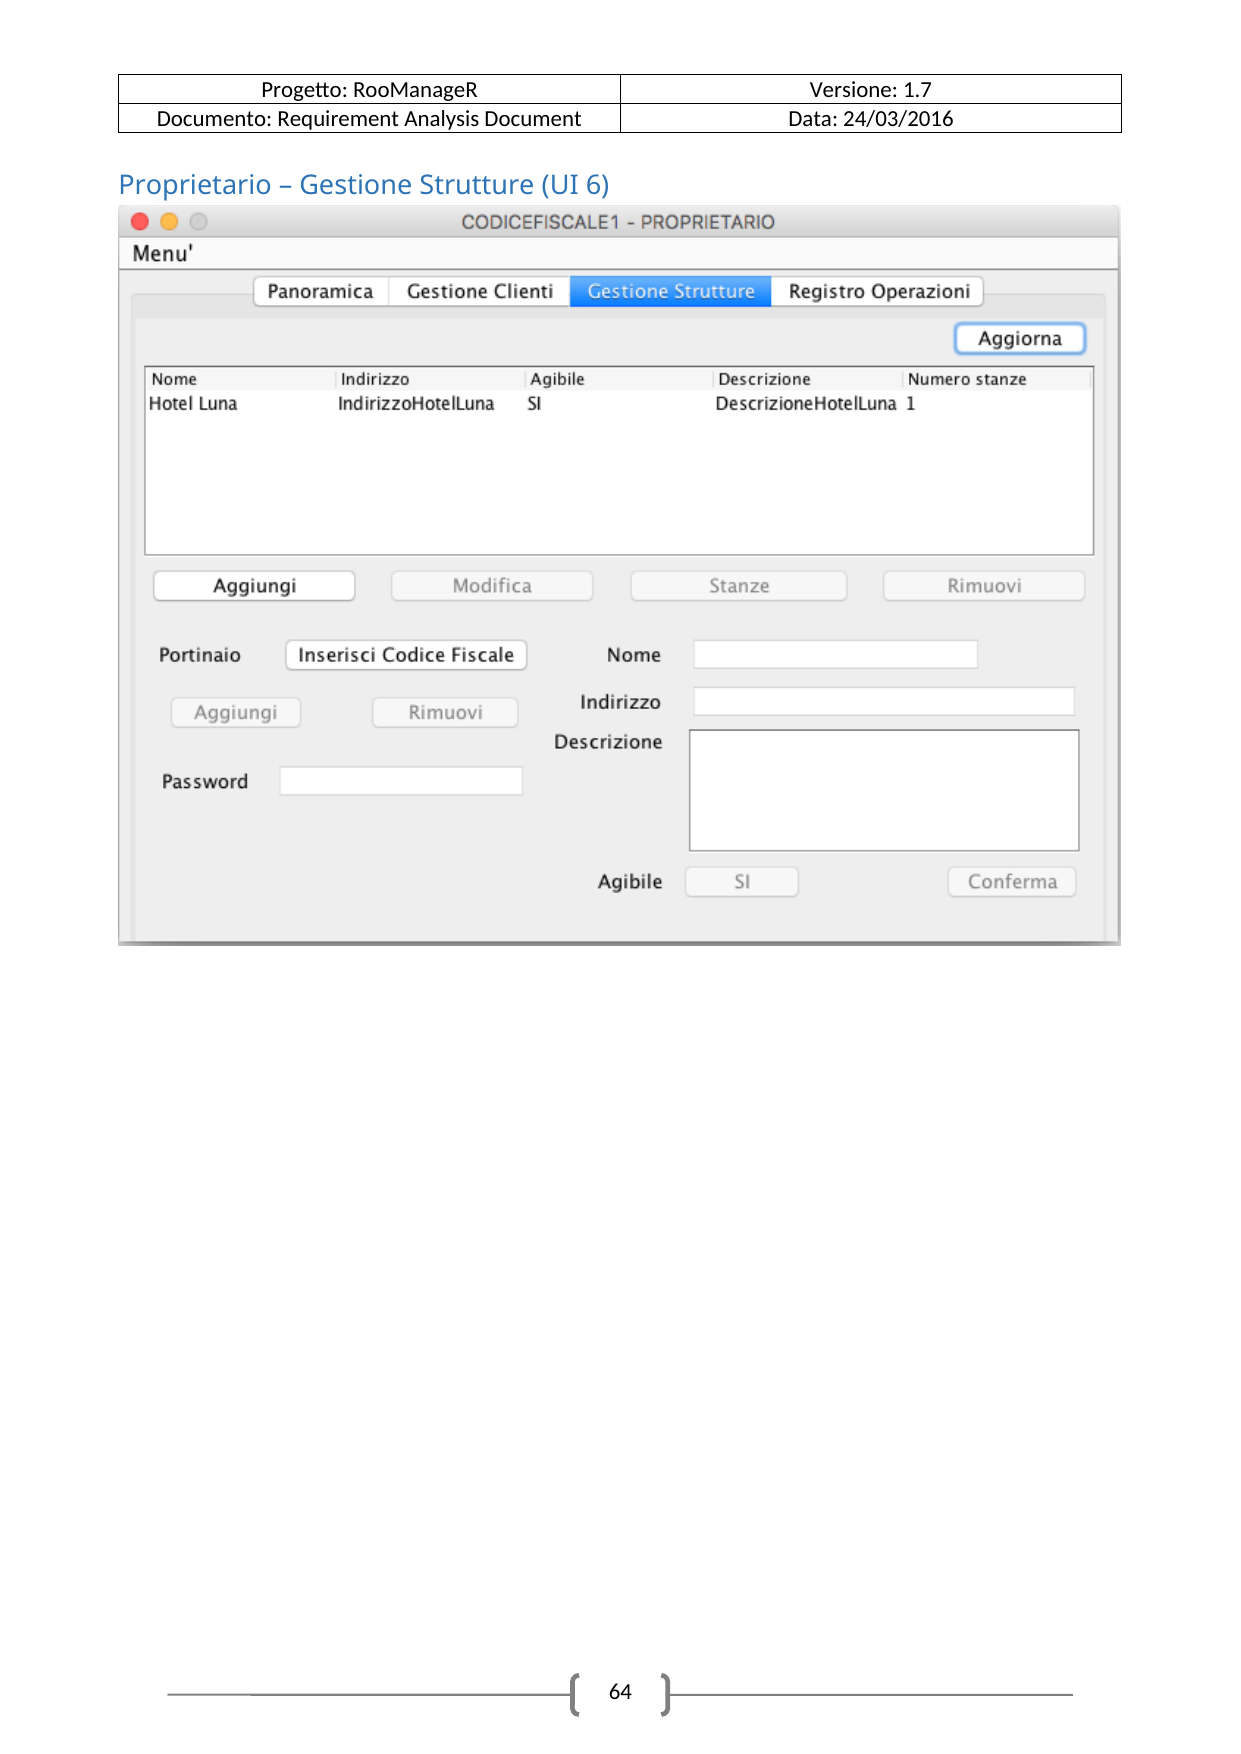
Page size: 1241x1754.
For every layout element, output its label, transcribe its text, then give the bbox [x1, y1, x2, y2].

subtitle Proprietario – Gestione Strutture (UI 6) [118, 165, 1122, 202]
picture [118, 205, 1121, 946]
